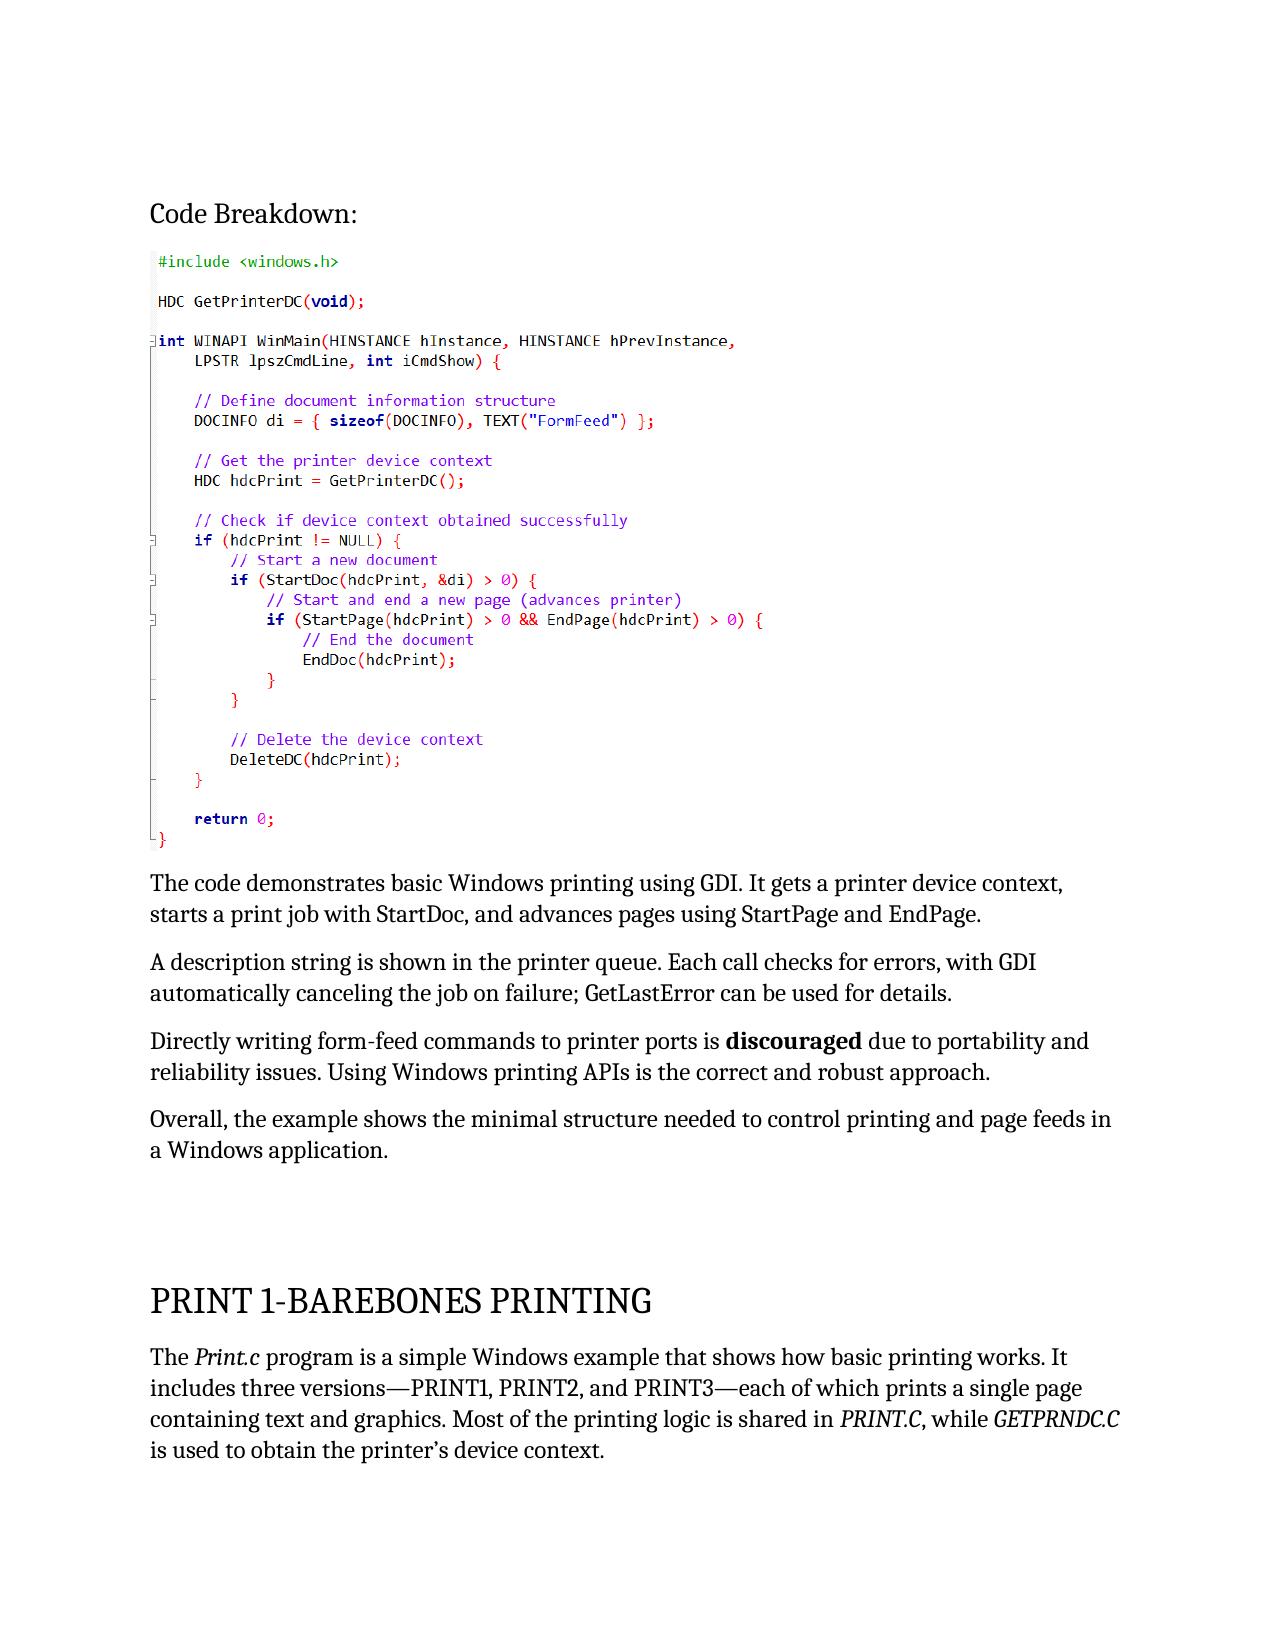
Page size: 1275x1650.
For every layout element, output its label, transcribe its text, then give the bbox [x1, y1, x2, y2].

text A description string is shown in the printer queue. Each call checks for errors, with GDI automatically canceling the job on failure; GetLastError can be used for details. [150, 948, 1125, 1008]
text Code Breakdown: [150, 198, 1125, 231]
text The Print.c program is a simple Windows example that shows how basic printing works. It includes three versions—PRINT1, PRINT2, and PRINT3—each of which prints a single page containing text and graphics. Most of the printing logic is shared in PRINT.C, while GETPRNDC.C is used to obtain the printer’s device context. [150, 1343, 1125, 1464]
text PRINT 1-BAREBONES PRINTING [150, 1279, 1125, 1323]
picture [150, 250, 832, 851]
text The code demonstrates basic Windows printing using GDI. It gets a printer device context, starts a print job with StartDoc, and advances pages using StartPage and EndPage. [150, 869, 1125, 929]
text Overall, the example shows the minimal structure needed to control printing and page feeds in a Windows application. [150, 1105, 1125, 1165]
text Directly writing form-feed commands to printer ports is discouraged due to portability and reliability issues. Using Windows printing APIs is the correct and robust approach. [150, 1027, 1125, 1086]
